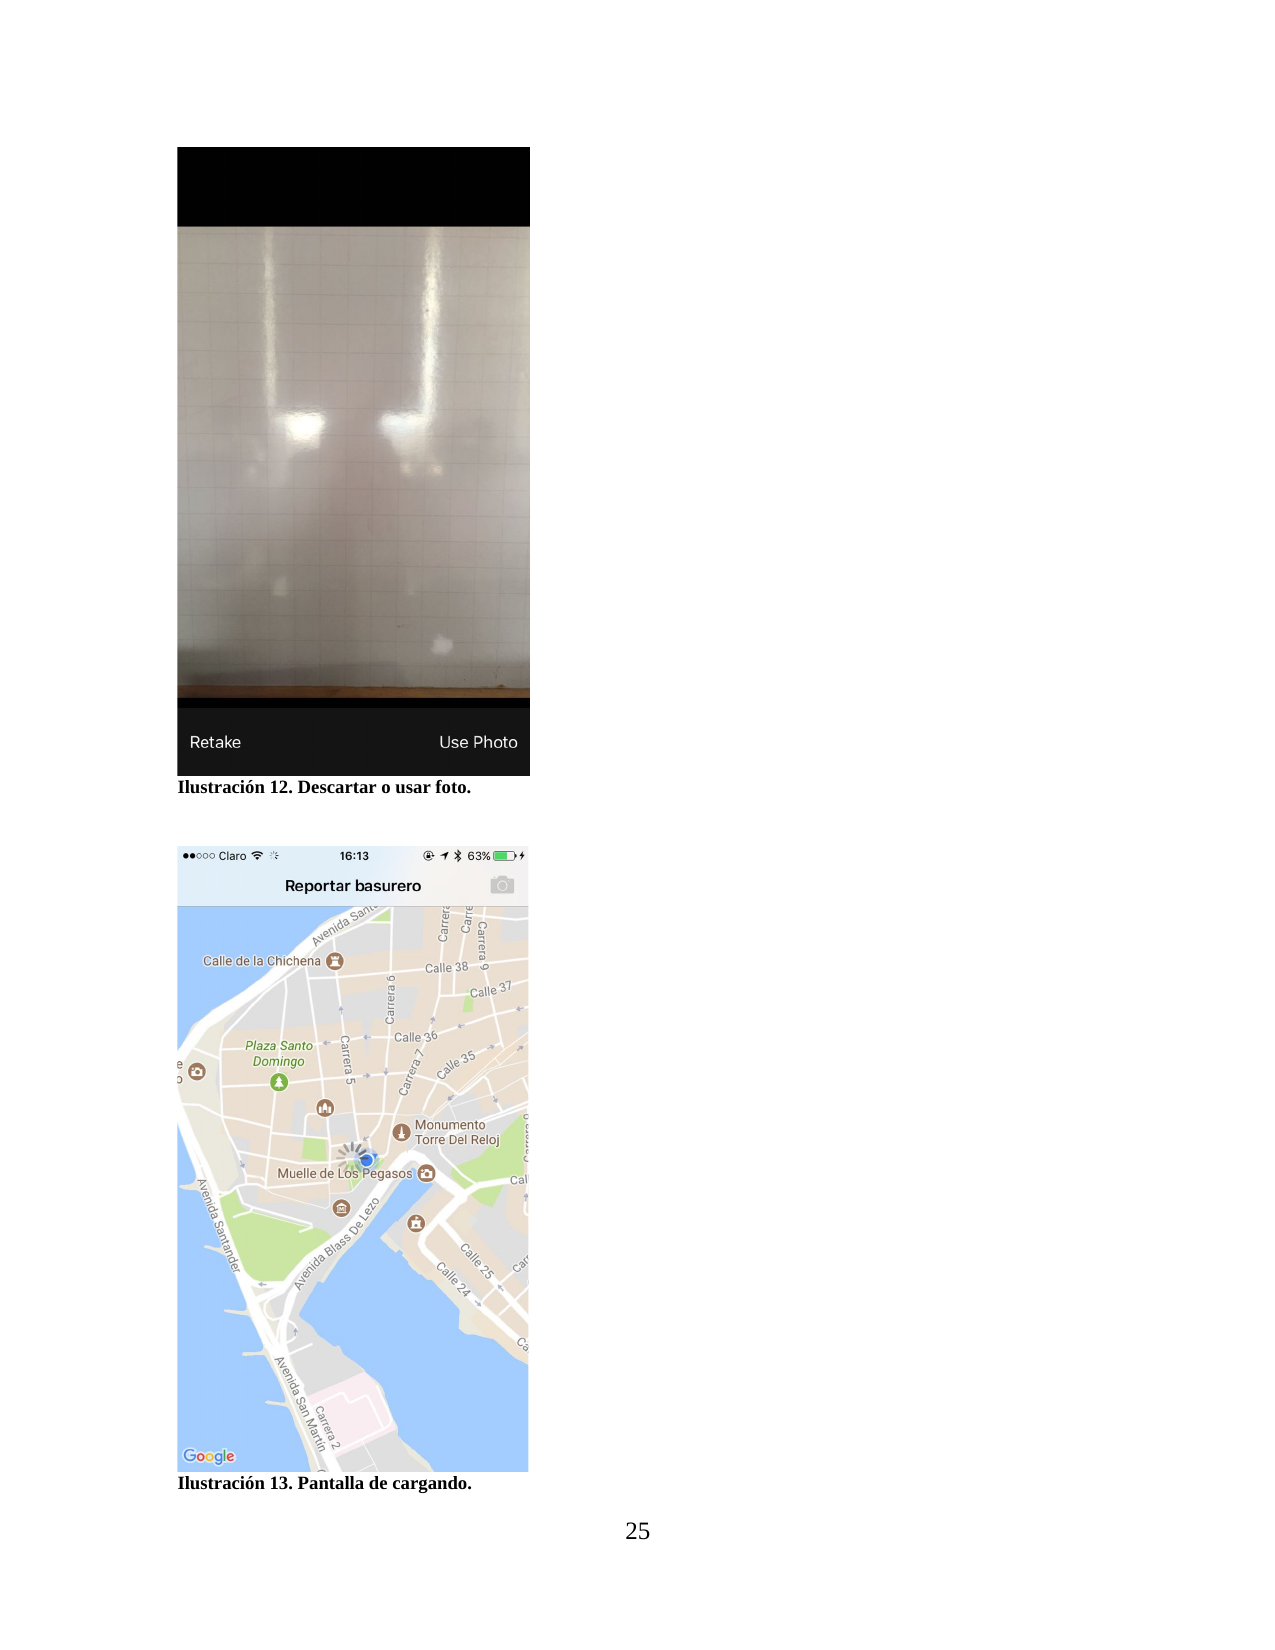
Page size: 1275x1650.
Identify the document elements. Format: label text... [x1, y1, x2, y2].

text Ilustración 13. Pantalla de cargando. [177, 1472, 1098, 1493]
picture [177, 147, 530, 776]
text Ilustración 12. Descartar o usar foto. [177, 776, 1098, 797]
picture [177, 846, 529, 1472]
